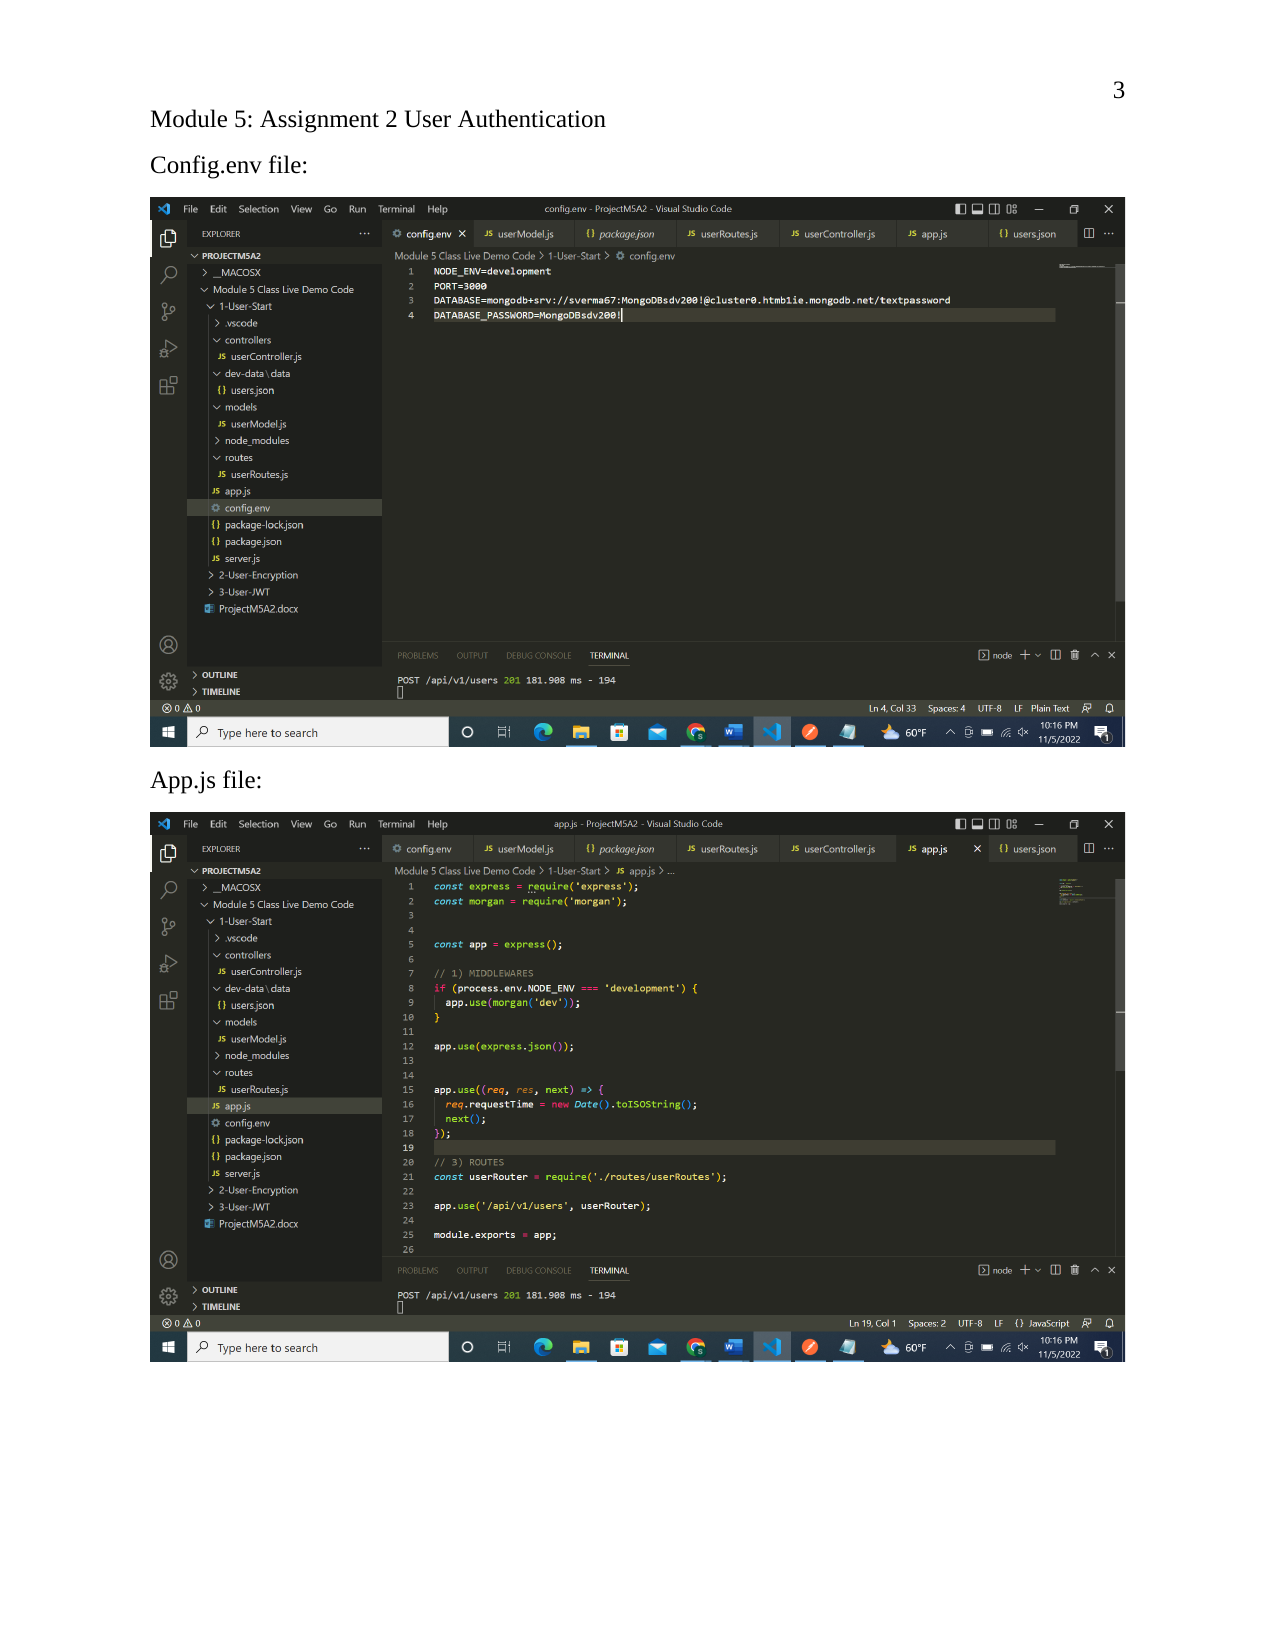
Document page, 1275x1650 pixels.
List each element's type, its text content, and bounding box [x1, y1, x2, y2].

text Config.env file: [150, 150, 1125, 179]
text App.js file: [150, 765, 1125, 794]
picture [150, 197, 1125, 747]
picture [150, 812, 1125, 1362]
